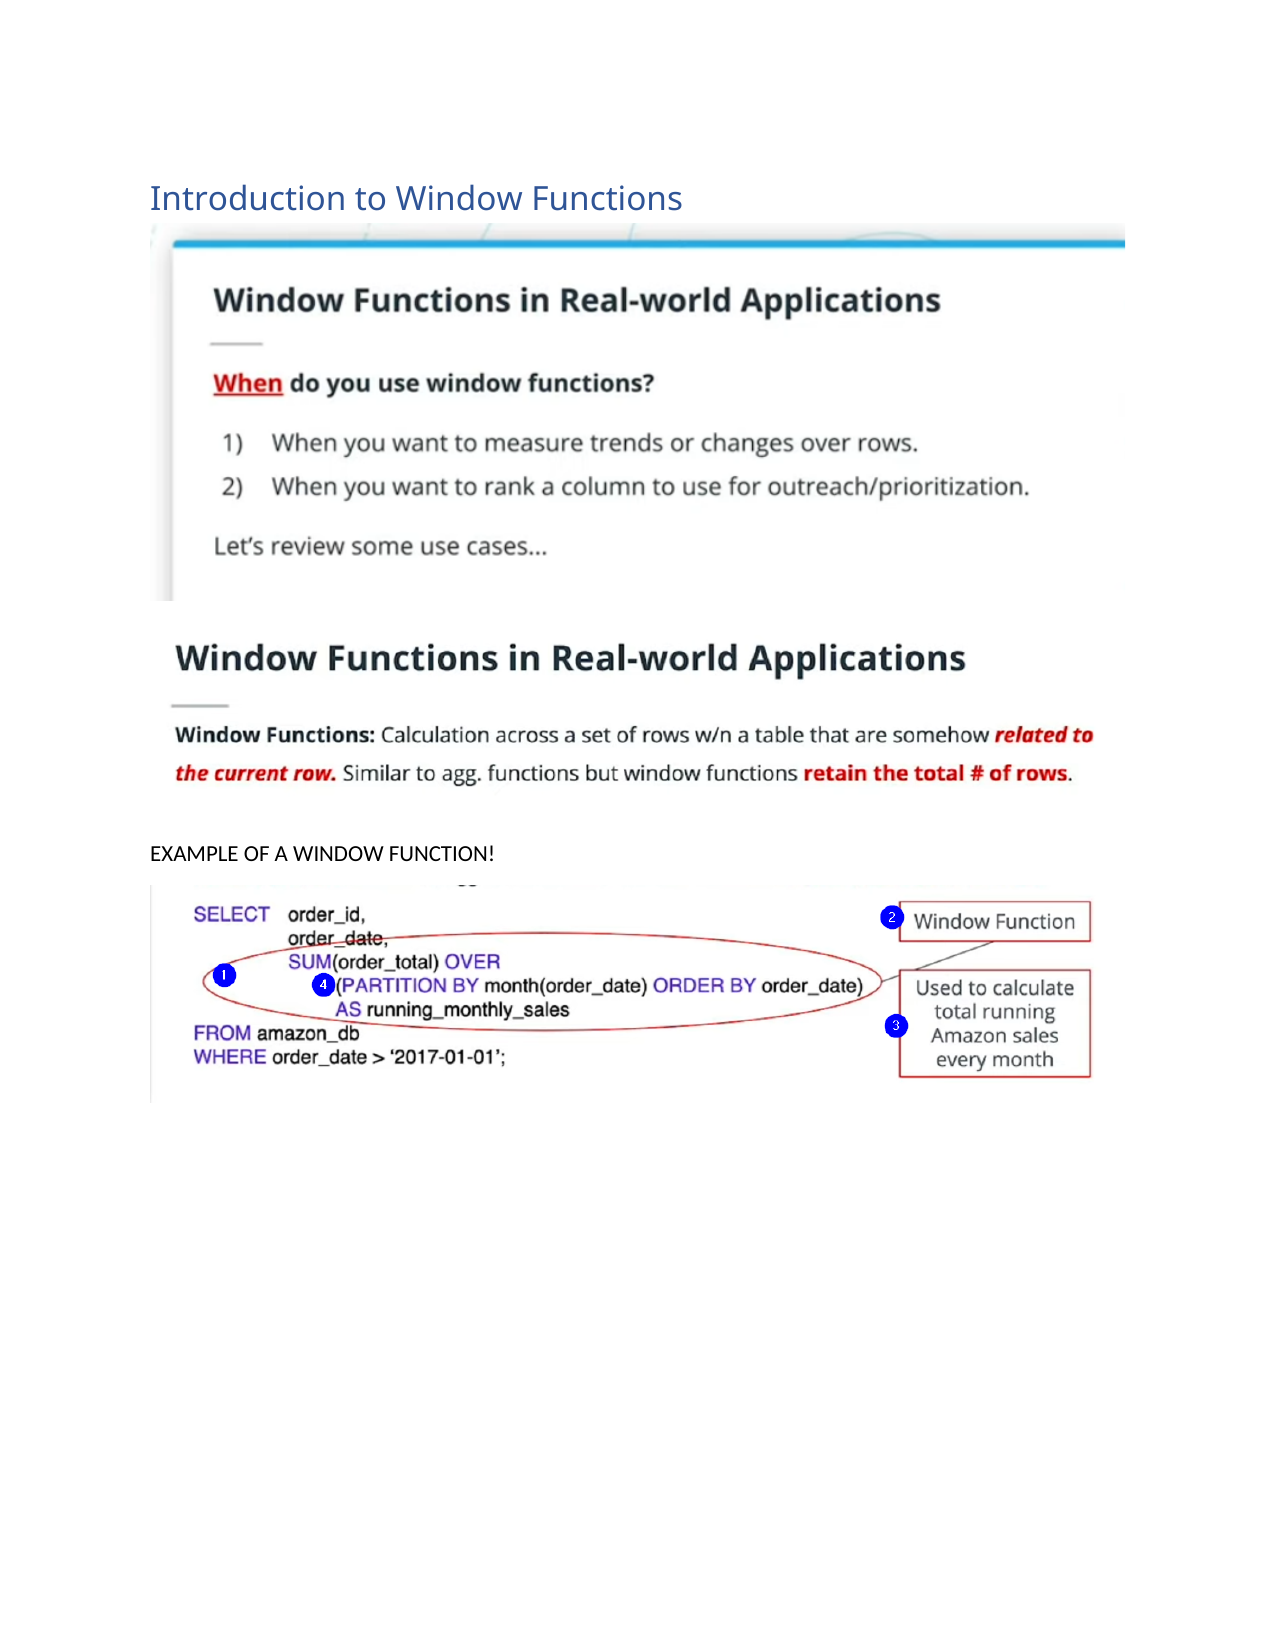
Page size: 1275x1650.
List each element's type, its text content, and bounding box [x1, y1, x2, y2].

picture [150, 619, 1125, 820]
picture [150, 885, 1125, 1103]
text EXAMPLE OF A WINDOW FUNCTION! [150, 839, 1125, 867]
picture [150, 223, 1125, 601]
subtitle Introduction to Window Functions [150, 175, 1125, 220]
